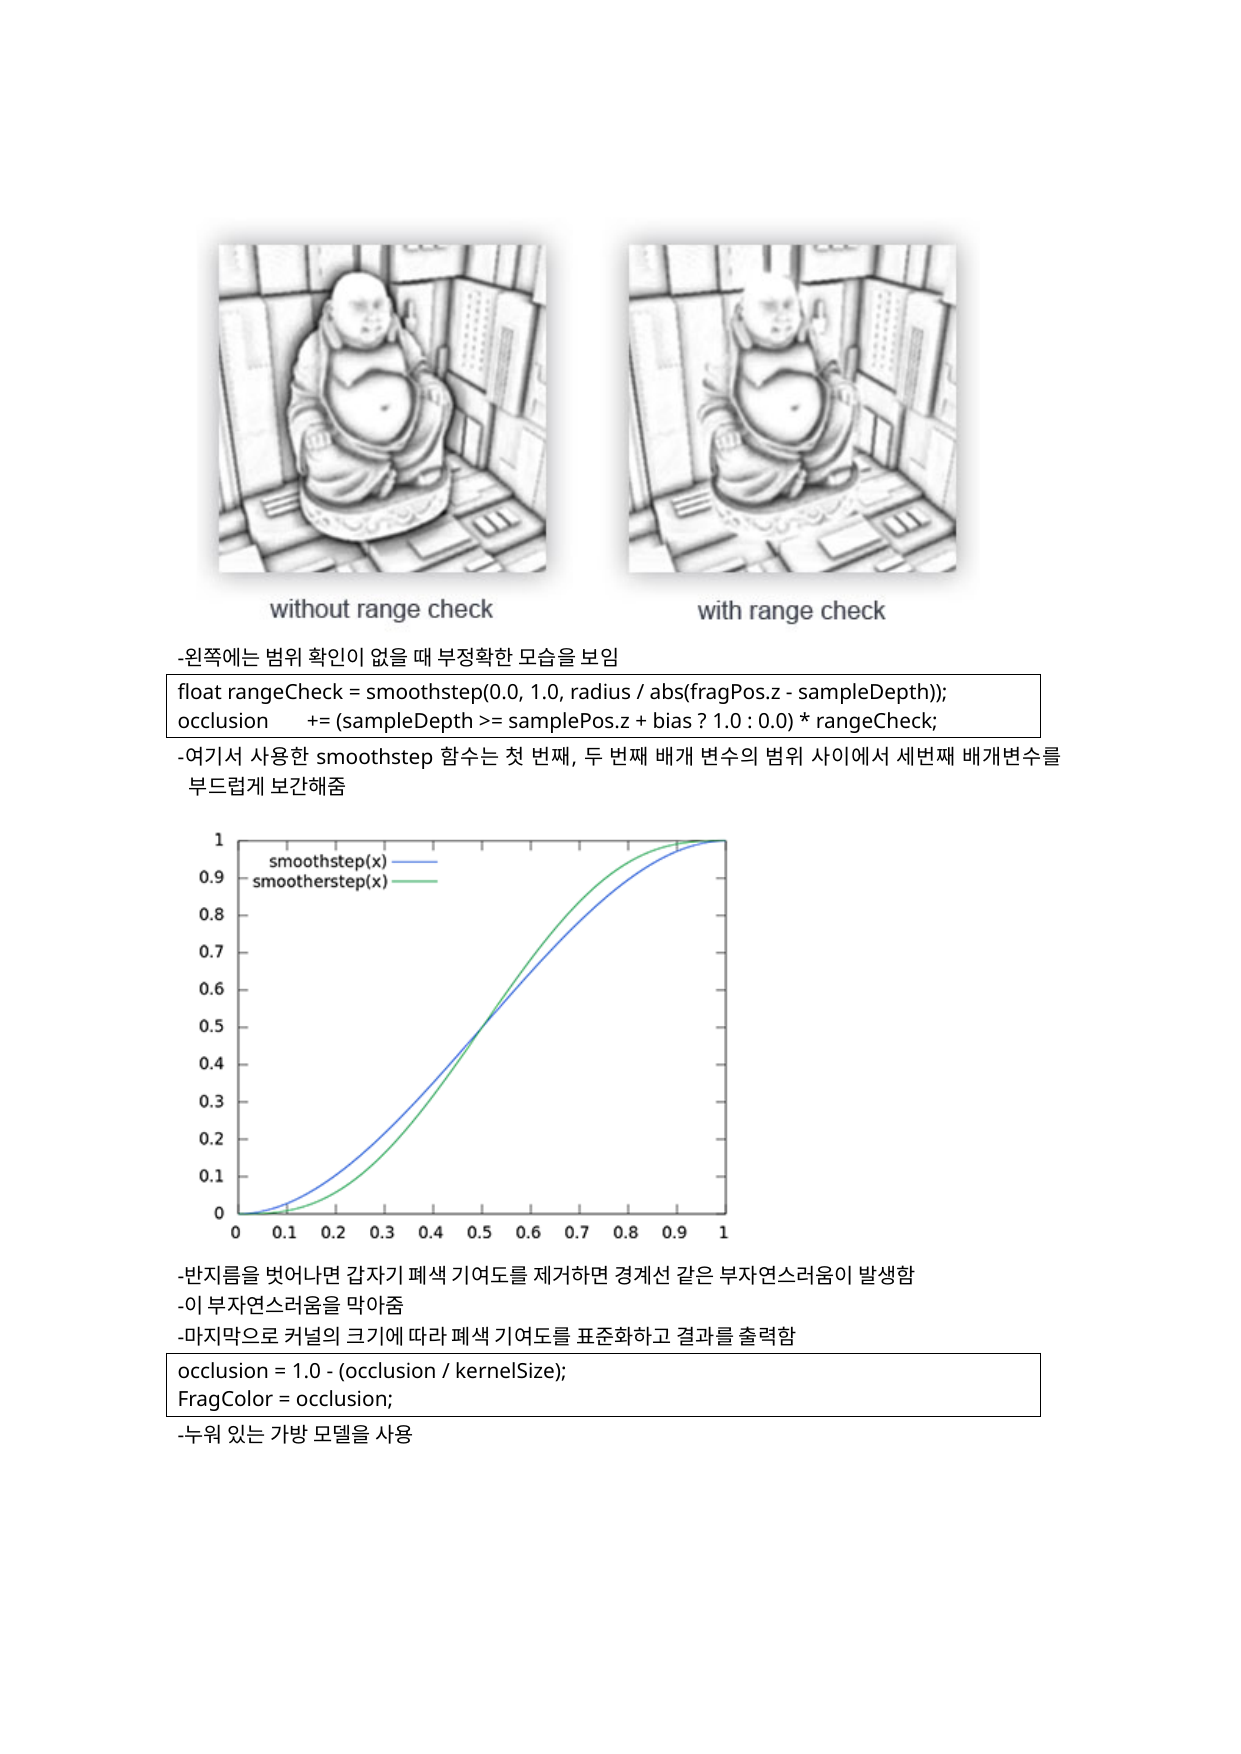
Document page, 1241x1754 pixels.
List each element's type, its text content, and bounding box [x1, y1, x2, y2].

text -여기서 사용한 smoothstep 함수는 첫 번째, 두 번째 배개 변수의 범위 사이에서 세번째 배개변수를 부드럽게 보간해줌 [169, 738, 1071, 800]
text -마지막으로 커널의 크기에 따라 폐색 기여도를 표준화하고 결과를 출력함 [169, 1320, 1071, 1352]
table_header float rangeCheck = smoothstep(0.0, 1.0, radius / abs(fragPos.z - sampleDepth)); occlusion += (sampleDepth >= samplePos.z + bias ? 1.0 : 0.0) * rangeCheck; [167, 675, 1040, 737]
text -누워 있는 가방 모델을 사용 [169, 1417, 1071, 1451]
picture [177, 800, 756, 1260]
text -이 부자연스러움을 막아줌 [177, 1290, 1063, 1320]
table_header occlusion = 1.0 - (occlusion / kernelSize); FragColor = occlusion; [167, 1354, 1040, 1416]
picture [177, 206, 994, 640]
